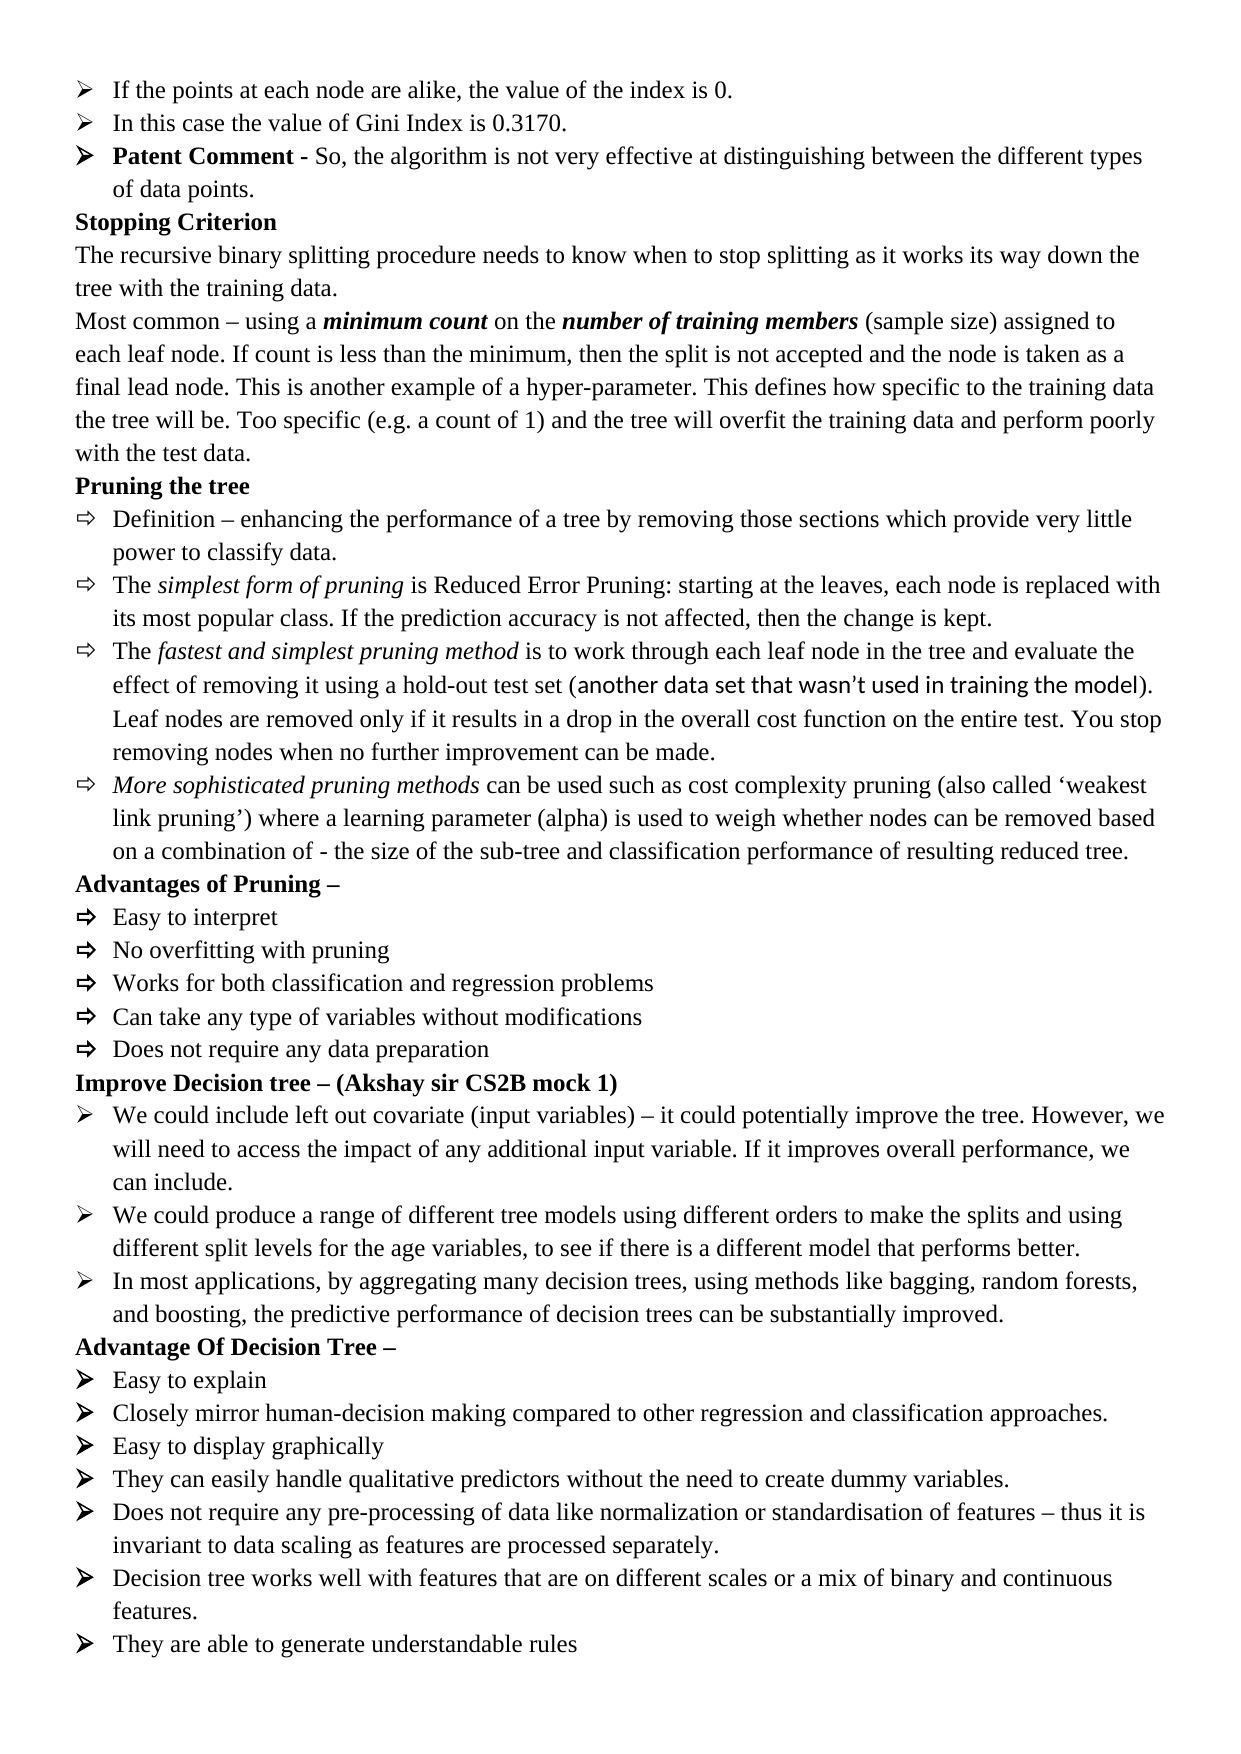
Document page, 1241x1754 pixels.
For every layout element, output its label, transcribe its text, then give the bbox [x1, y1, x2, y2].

list We could produce a range of different tree models using different orders to make the splits and using different split levels for the age variables, to see if there is a different model that performs better. [75, 1200, 1165, 1261]
list Easy to explain [75, 1365, 1165, 1393]
list Closely mirror human-decision making compared to other regression and classification approaches. [75, 1398, 1165, 1427]
list Easy to interpret [75, 902, 1165, 931]
list The simplest form of pruning is Reduced Error Pruning: starting at the leaves, each node is replaced with its most popular class. If the prediction accuracy is not affected, then the change is kept. [75, 570, 1165, 632]
text Improve Decision tree – (Akshay sir CS2B mock 1) [75, 1068, 1165, 1096]
list Can take any type of variables without modifications [75, 1002, 1165, 1030]
list They are able to generate understandable rules [75, 1629, 1165, 1658]
list Decision tree works well with features that are on different scales or a mix of binary and continuous features. [75, 1563, 1165, 1625]
list Patent Comment - So, the algorithm is not very effective at distinguishing between the different types of data points. [75, 141, 1165, 203]
text Advantage Of Decision Tree – [75, 1332, 1165, 1361]
text Pruning the tree [75, 471, 1165, 500]
list In this case the value of Gini Index is 0.3170. [75, 108, 1165, 137]
list In most applications, by aggregating many decision trees, using methods like bagging, random forests, and boosting, the predictive performance of decision trees can be substantially improved. [75, 1266, 1165, 1327]
list The fastest and simplest pruning method is to work through each leaf node in the tree and evaluate the effect of removing it using a hold-out test set (another data set that wasn’t used in training the model). Leaf nodes are removed only if it results in a drop in the overall cost function on the entire test. You stop removing nodes when no further improvement can be made. [75, 636, 1165, 766]
list They can easily handle qualitative predictors without the need to create dummy variables. [75, 1464, 1165, 1493]
list Easy to display graphically [75, 1431, 1165, 1459]
list Does not require any data preparation [75, 1034, 1165, 1063]
list Does not require any pre-processing of data like normalization or standardisation of features – thus it is invariant to data scaling as features are processed separately. [75, 1497, 1165, 1559]
list Definition – enhancing the performance of a tree by removing those sections which provide very little power to classify data. [75, 504, 1165, 566]
list If the points at each node are alike, the value of the index is 0. [75, 75, 1165, 104]
text Stopping Criterion [75, 207, 1165, 236]
list More sophisticated pruning methods can be used such as cost complexity pruning (also called ‘weakest link pruning’) where a learning parameter (alpha) is used to weigh whether nodes can be removed based on a combination of - the size of the sub-tree and classification performance of resulting reduced tree. [75, 770, 1165, 865]
text Most common – using a minimum count on the number of training members (sample size) assigned to each leaf node. If count is less than the minimum, then the split is not accepted and the node is taken as a final lead node. This is another example of a hyper-parameter. This defines how specific to the training data the tree will be. Too specific (e.g. a count of 1) and the tree will overfit the training data and perform poorly with the test data. [75, 306, 1165, 467]
list We could include left out covariate (input variables) – it could potentially improve the tree. However, we will need to access the impact of any additional input variable. If it improves overall performance, we can include. [75, 1101, 1165, 1195]
text Advantages of Pruning – [75, 869, 1165, 898]
text The recursive binary splitting procedure needs to know when to stop splitting as it works its way down the tree with the training data. [75, 240, 1165, 302]
list Works for both classification and regression problems [75, 968, 1165, 997]
list No overfitting with pruning [75, 936, 1165, 964]
